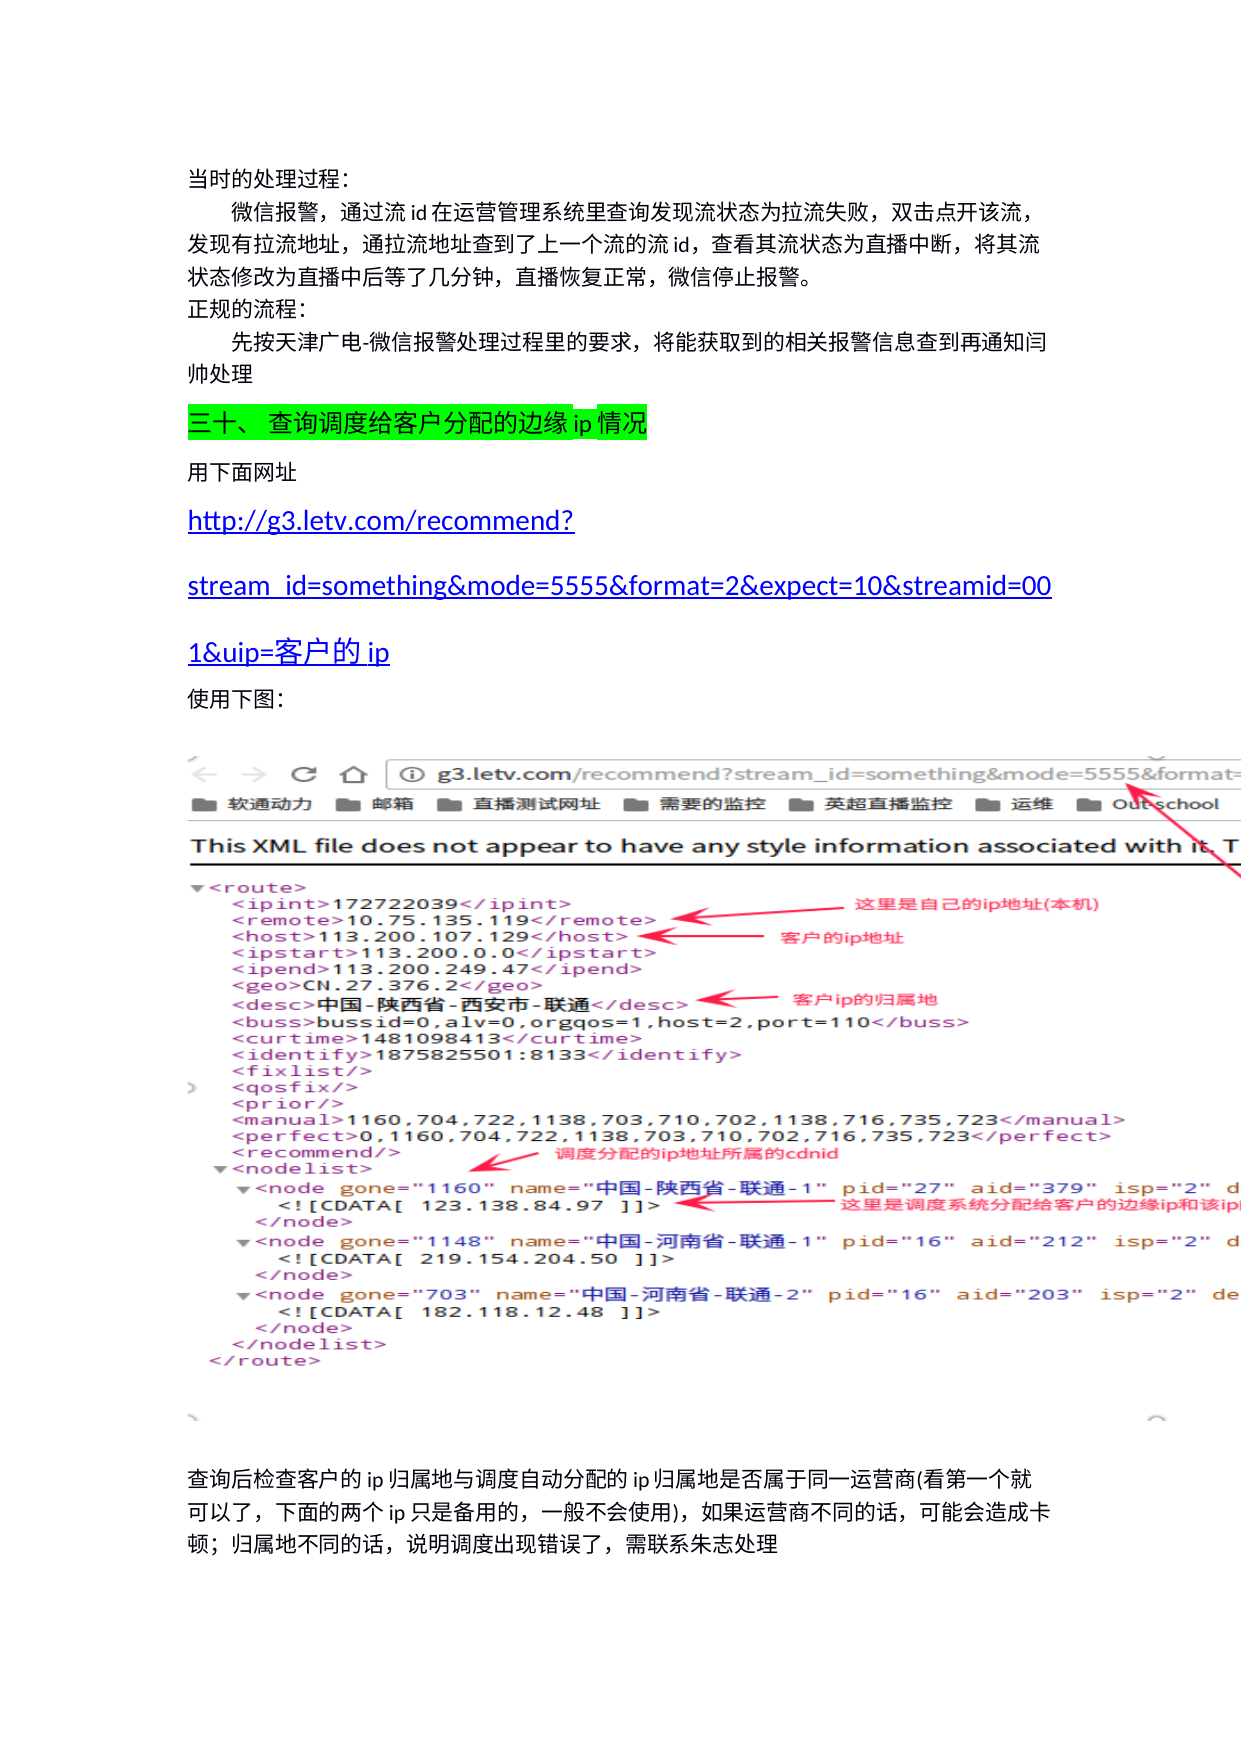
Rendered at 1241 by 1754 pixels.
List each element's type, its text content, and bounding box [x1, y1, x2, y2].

text 正规的流程： [187, 292, 1053, 324]
text 三十、 查询调度给客户分配的边缘ip情况 [187, 389, 1053, 454]
text 先按天津广电-微信报警处理过程里的要求，将能获取到的相关报警信息查到再通知闫帅处理 [187, 324, 1053, 389]
picture [187, 756, 1241, 1421]
text 当时的处理过程： [187, 162, 1053, 194]
text 查询后检查客户的ip归属地与调度自动分配的ip归属地是否属于同一运营商(看第一个就可以了，下面的两个ip只是备用的，一般不会使用)，如果运营商不同的话，可能会造成卡顿；归属地不同的话，说明调度出现错误了，需联系朱志处理 [187, 1462, 1053, 1559]
text 用下面网址 [187, 454, 1053, 487]
text http://g3.letv.com/recommend?stream_id=something&mode=5555&format=2&expect=10&streamid=001&uip=客户的ip [187, 487, 1053, 682]
text 使用下图： [187, 682, 1053, 714]
text 微信报警，通过流id在运营管理系统里查询发现流状态为拉流失败，双击点开该流，发现有拉流地址，通拉流地址查到了上一个流的流id，查看其流状态为直播中断，将其流状态修改为直播中后等了几分钟，直播恢复正常，微信停止报警。 [187, 194, 1053, 292]
